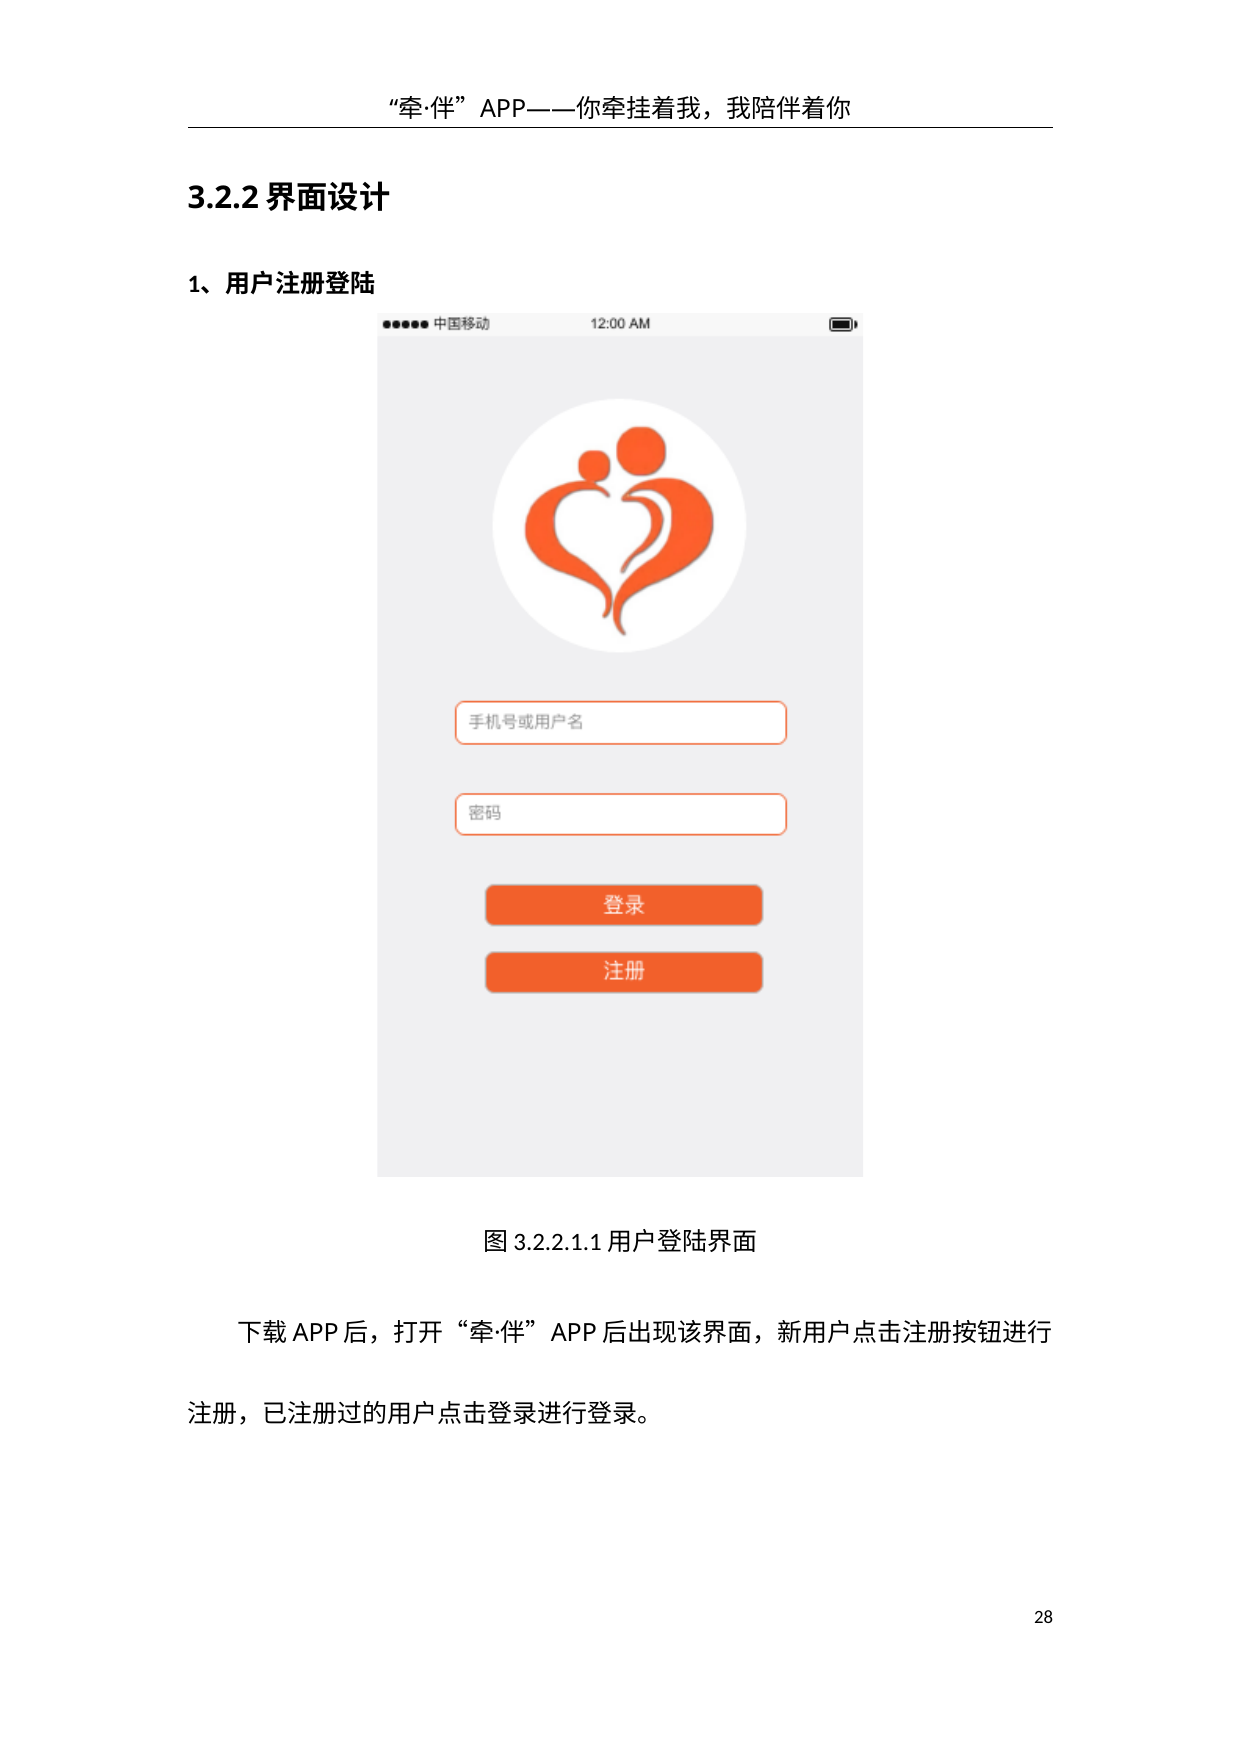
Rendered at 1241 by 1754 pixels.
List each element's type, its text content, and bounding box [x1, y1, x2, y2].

text 1、用户注册登陆 [187, 249, 1053, 314]
text 图3.2.2.1.1 用户登陆界面 [187, 1207, 1053, 1272]
picture [377, 313, 864, 1177]
text 下载APP后，打开“牵·伴”APP后出现该界面，新用户点击注册按钮进行注册，已注册过的用户点击登录进行登录。 [187, 1298, 1053, 1444]
text 3.2.2界面设计 [187, 163, 1053, 228]
